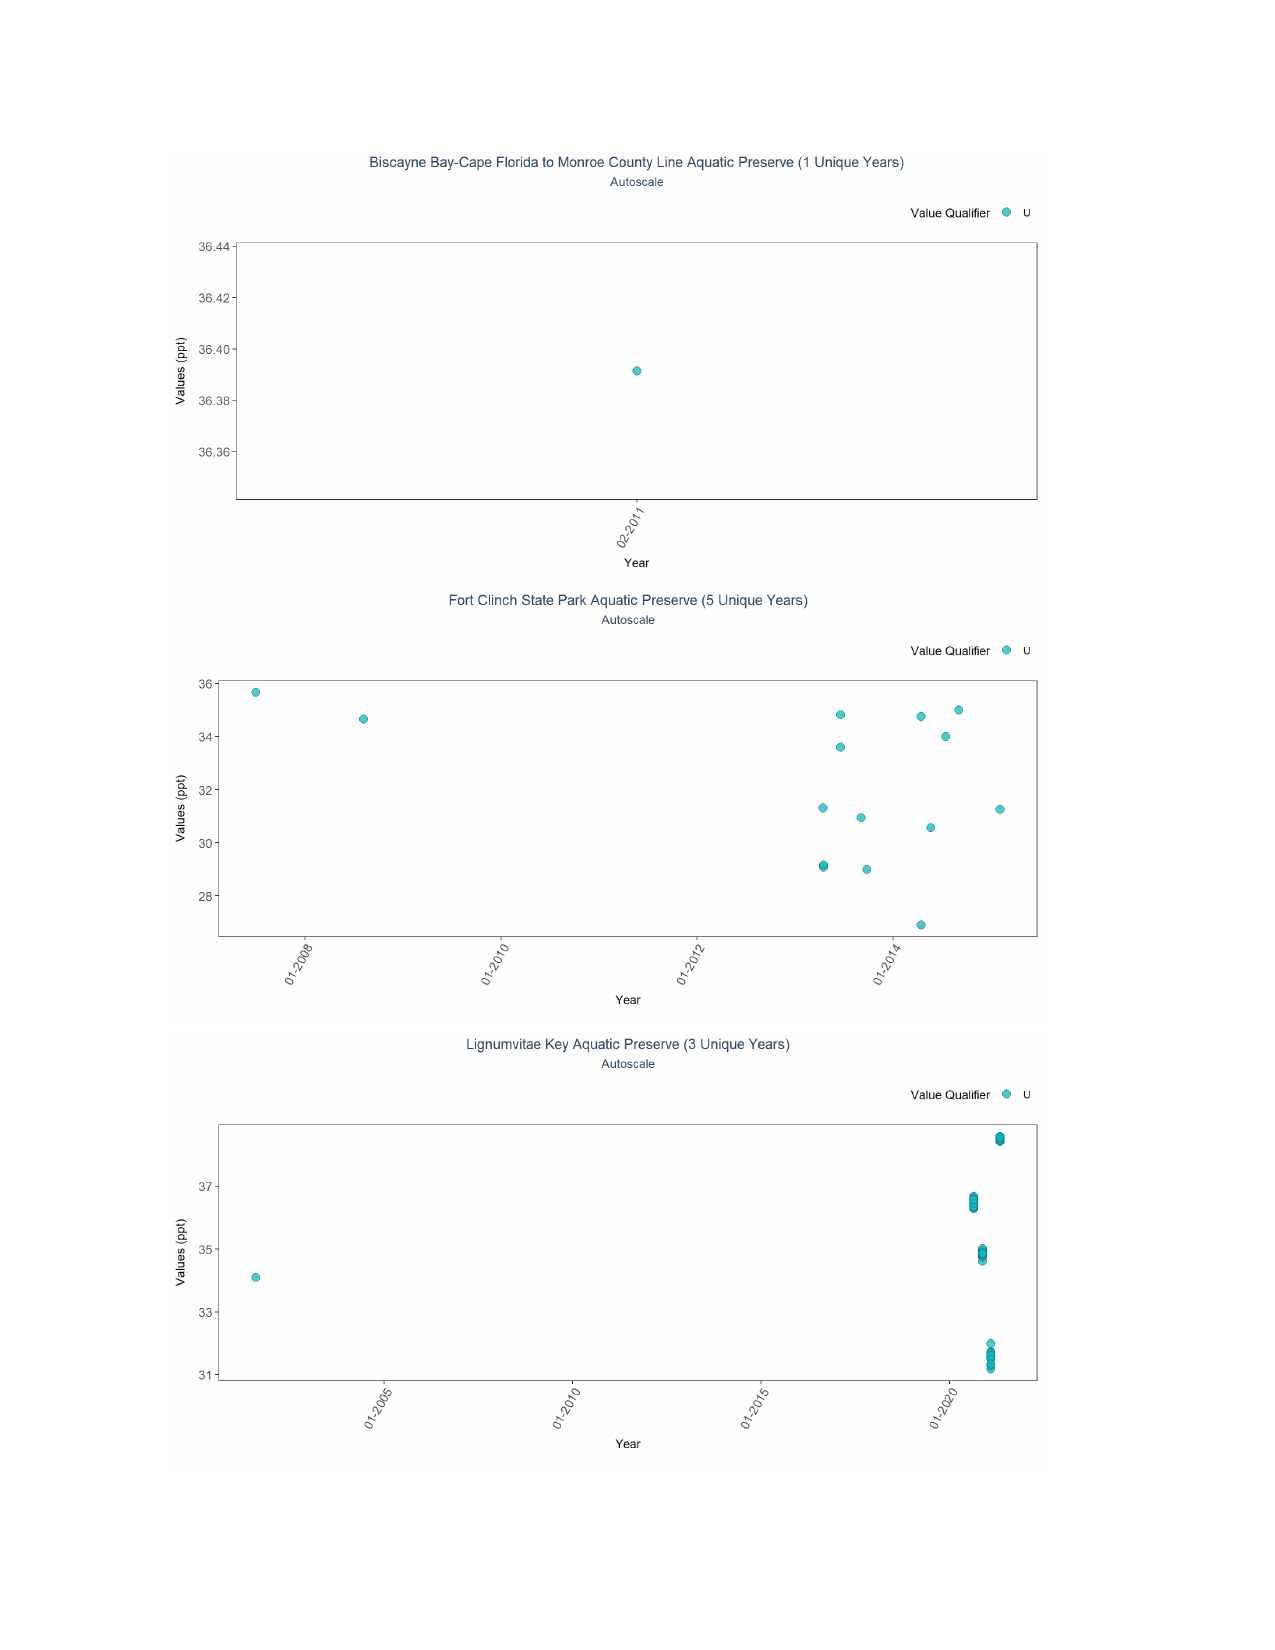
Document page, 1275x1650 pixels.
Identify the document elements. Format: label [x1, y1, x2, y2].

picture [168, 150, 1044, 1025]
picture [168, 1031, 1044, 1469]
